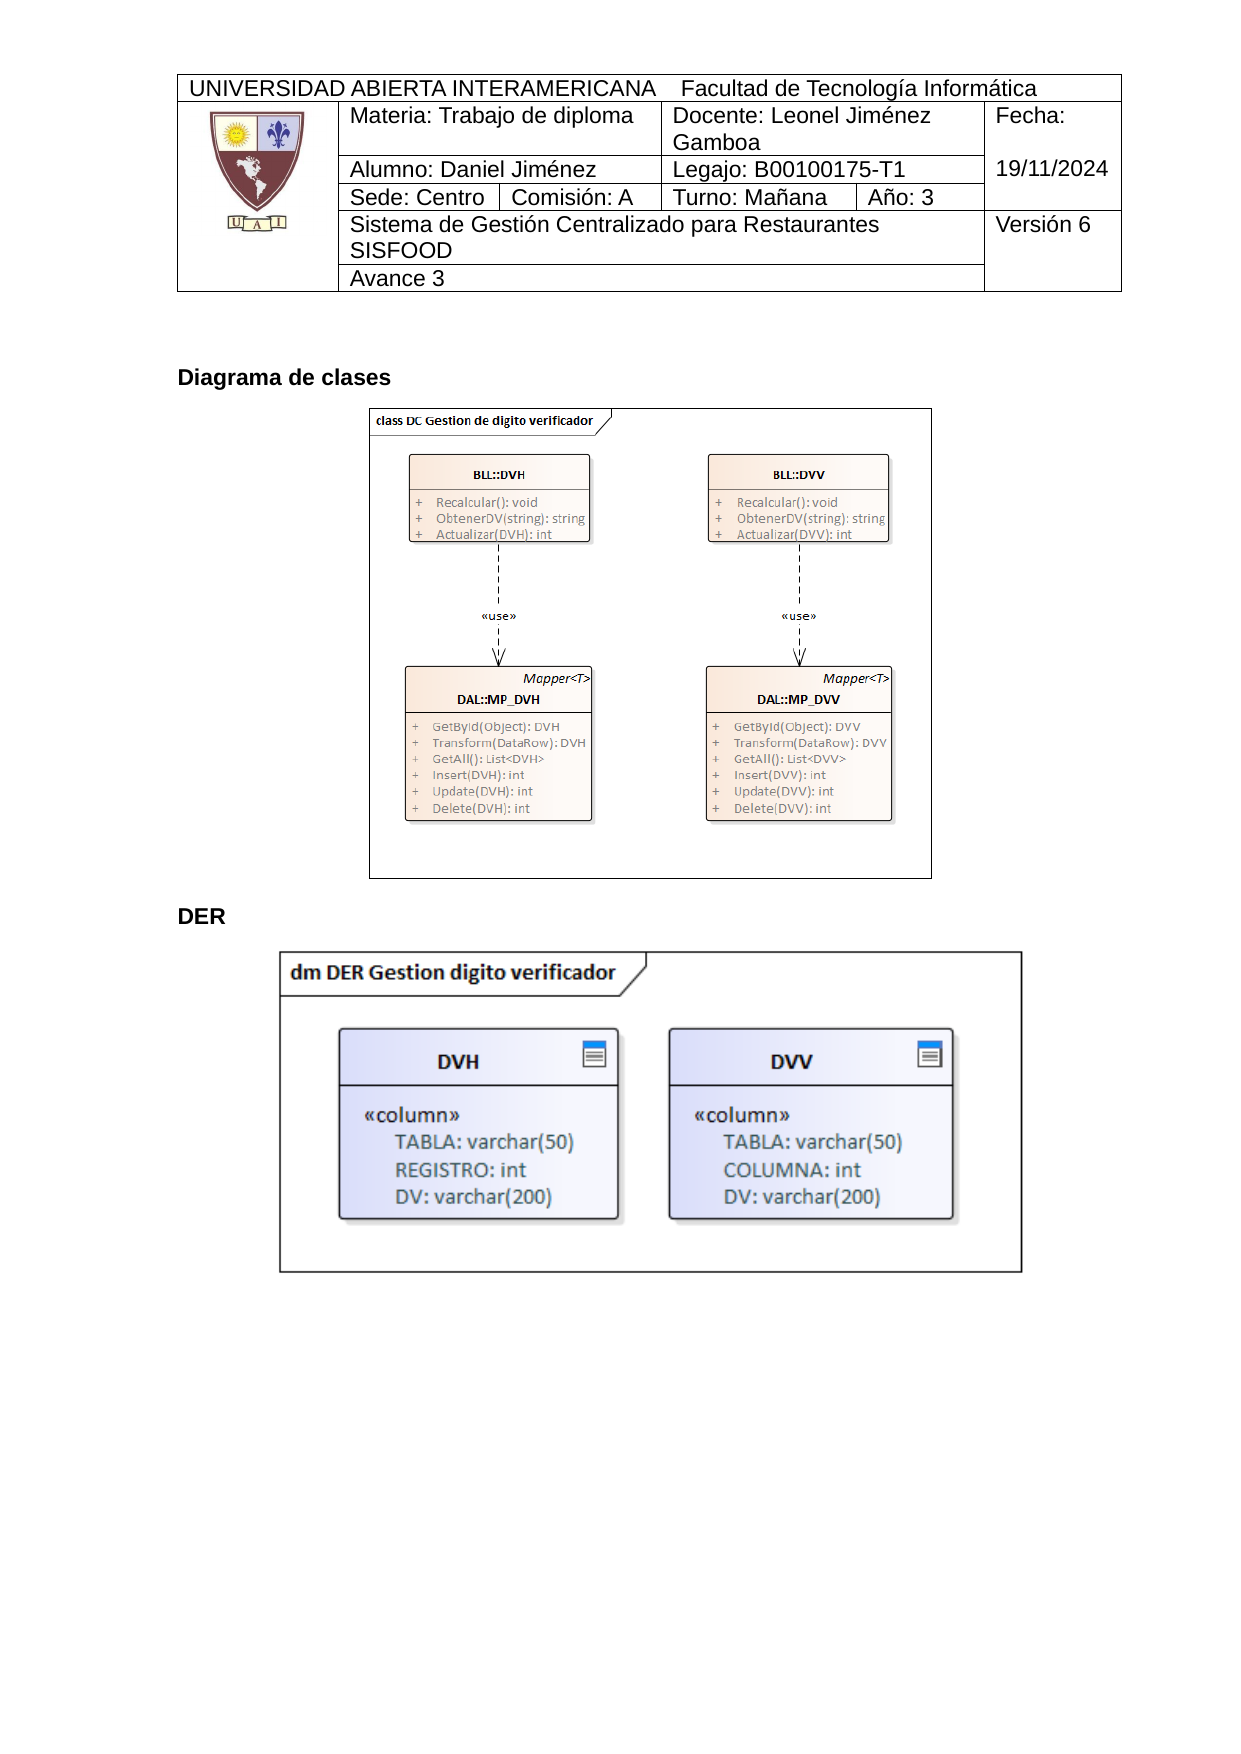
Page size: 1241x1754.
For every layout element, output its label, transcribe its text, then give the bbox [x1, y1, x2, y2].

picture [267, 940, 1032, 1284]
subtitle DER [177, 903, 1122, 929]
subtitle Diagrama de clases [177, 363, 1122, 390]
picture [361, 400, 938, 885]
picture [188, 102, 327, 236]
